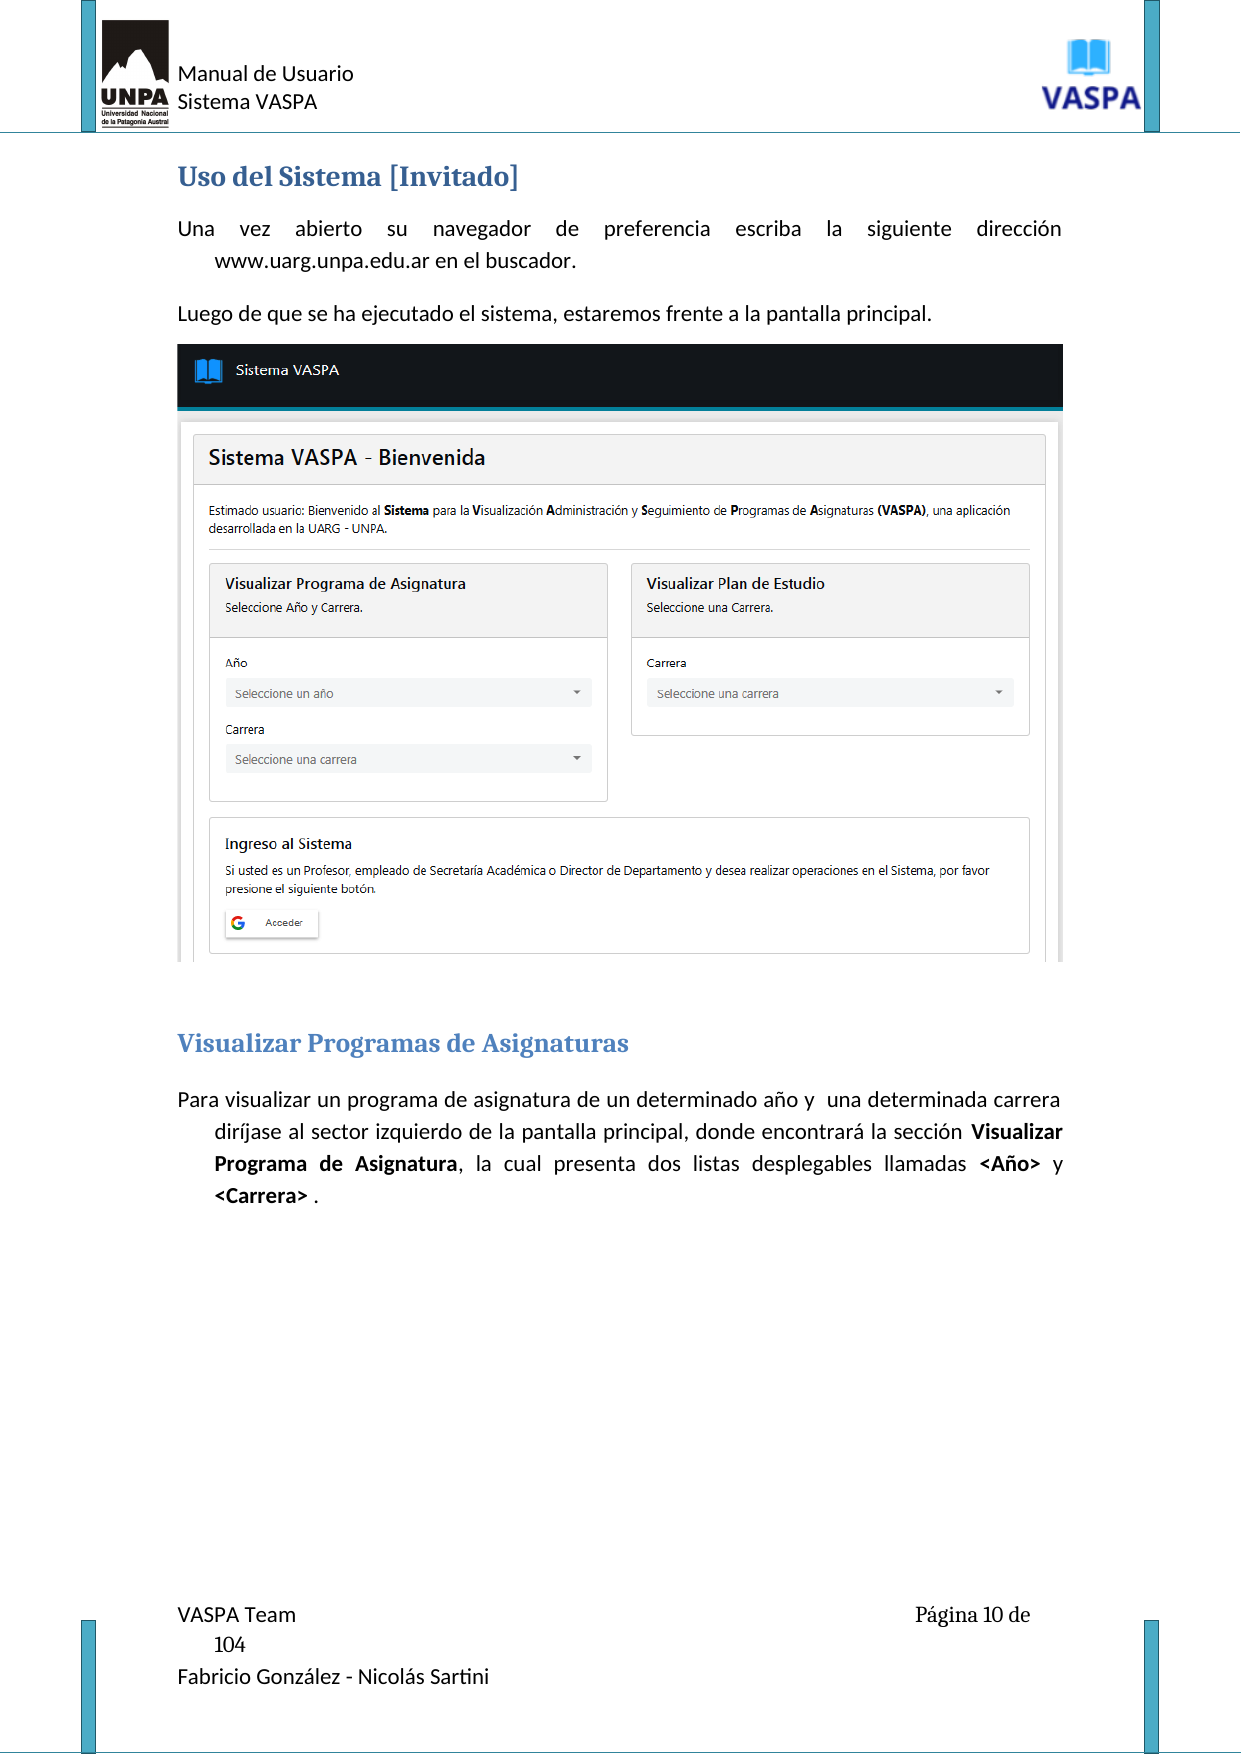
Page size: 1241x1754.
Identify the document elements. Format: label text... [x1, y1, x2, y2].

text Visualizar Programas de Asignaturas [177, 1028, 1063, 1059]
picture [100, 18, 170, 129]
picture [177, 344, 1063, 962]
text Para visualizar un programa de asignatura de un determinado año y una determinada carrera diríjase al sector izquierdo de la pantalla principal, donde encontrará la sección Visualizar Programa de Asignatura, la cual presenta dos listas desplegables llamadas <Año> y <Carrera> . [177, 1085, 1063, 1209]
text Luego de que se ha ejecutado el sistema, estaremos frente a la pantalla principal. [177, 299, 1063, 327]
text Una vez abierto su navegador de preferencia escriba la siguiente dirección www.uarg.unpa.edu.ar en el buscador. [177, 214, 1063, 274]
text Uso del Sistema [Invitado] [177, 160, 1063, 193]
picture [1036, 19, 1146, 129]
